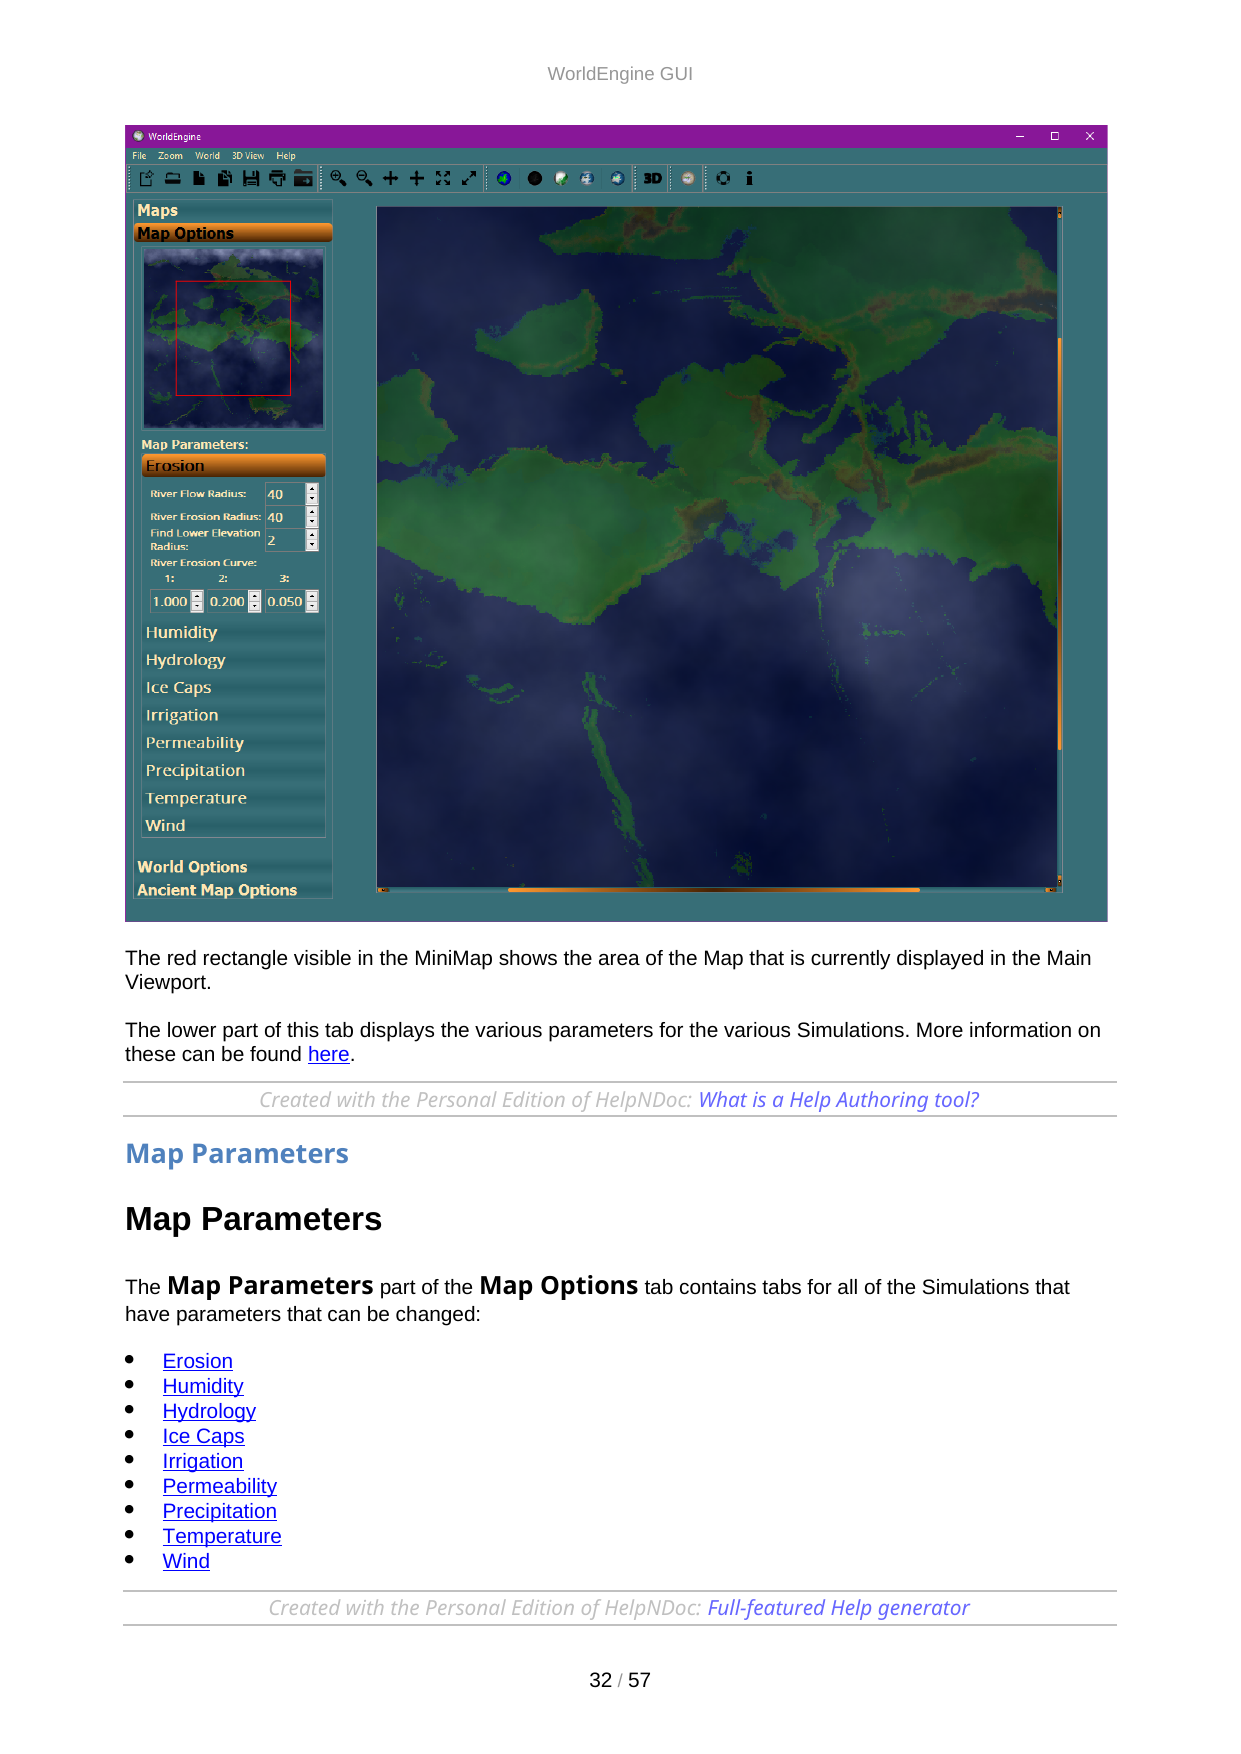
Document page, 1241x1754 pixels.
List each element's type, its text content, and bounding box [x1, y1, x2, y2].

list Temperature [125, 1524, 1115, 1549]
list Wind [125, 1549, 1115, 1574]
list Humidity [125, 1374, 1115, 1399]
list Erosion [125, 1349, 1115, 1374]
list Permeability [125, 1474, 1115, 1499]
text Map Parameters [123, 1133, 1117, 1174]
list Hydrology [125, 1399, 1115, 1424]
list Ice Caps [125, 1424, 1115, 1449]
picture [125, 125, 1108, 922]
subtitle Map Parameters [125, 1199, 1115, 1237]
text The red rectangle visible in the MiniMap shows the area of the Map that is currently displayed in the Main Viewport. [125, 946, 1115, 994]
list Irrigation [125, 1449, 1115, 1474]
list Precipitation [125, 1499, 1115, 1524]
text The Map Parameters part of the Map Options tab contains tabs for all of the Simulations that have parameters that can be changed: [125, 1267, 1115, 1325]
text Created with the Personal Edition of HelpNDoc: Full-featured Help generator [123, 1592, 1117, 1624]
text The lower part of this tab displays the various parameters for the various Simulations. More information on these can be found here. [125, 1018, 1115, 1066]
text Created with the Personal Edition of HelpNDoc: What is a Help Authoring tool? [123, 1083, 1117, 1115]
